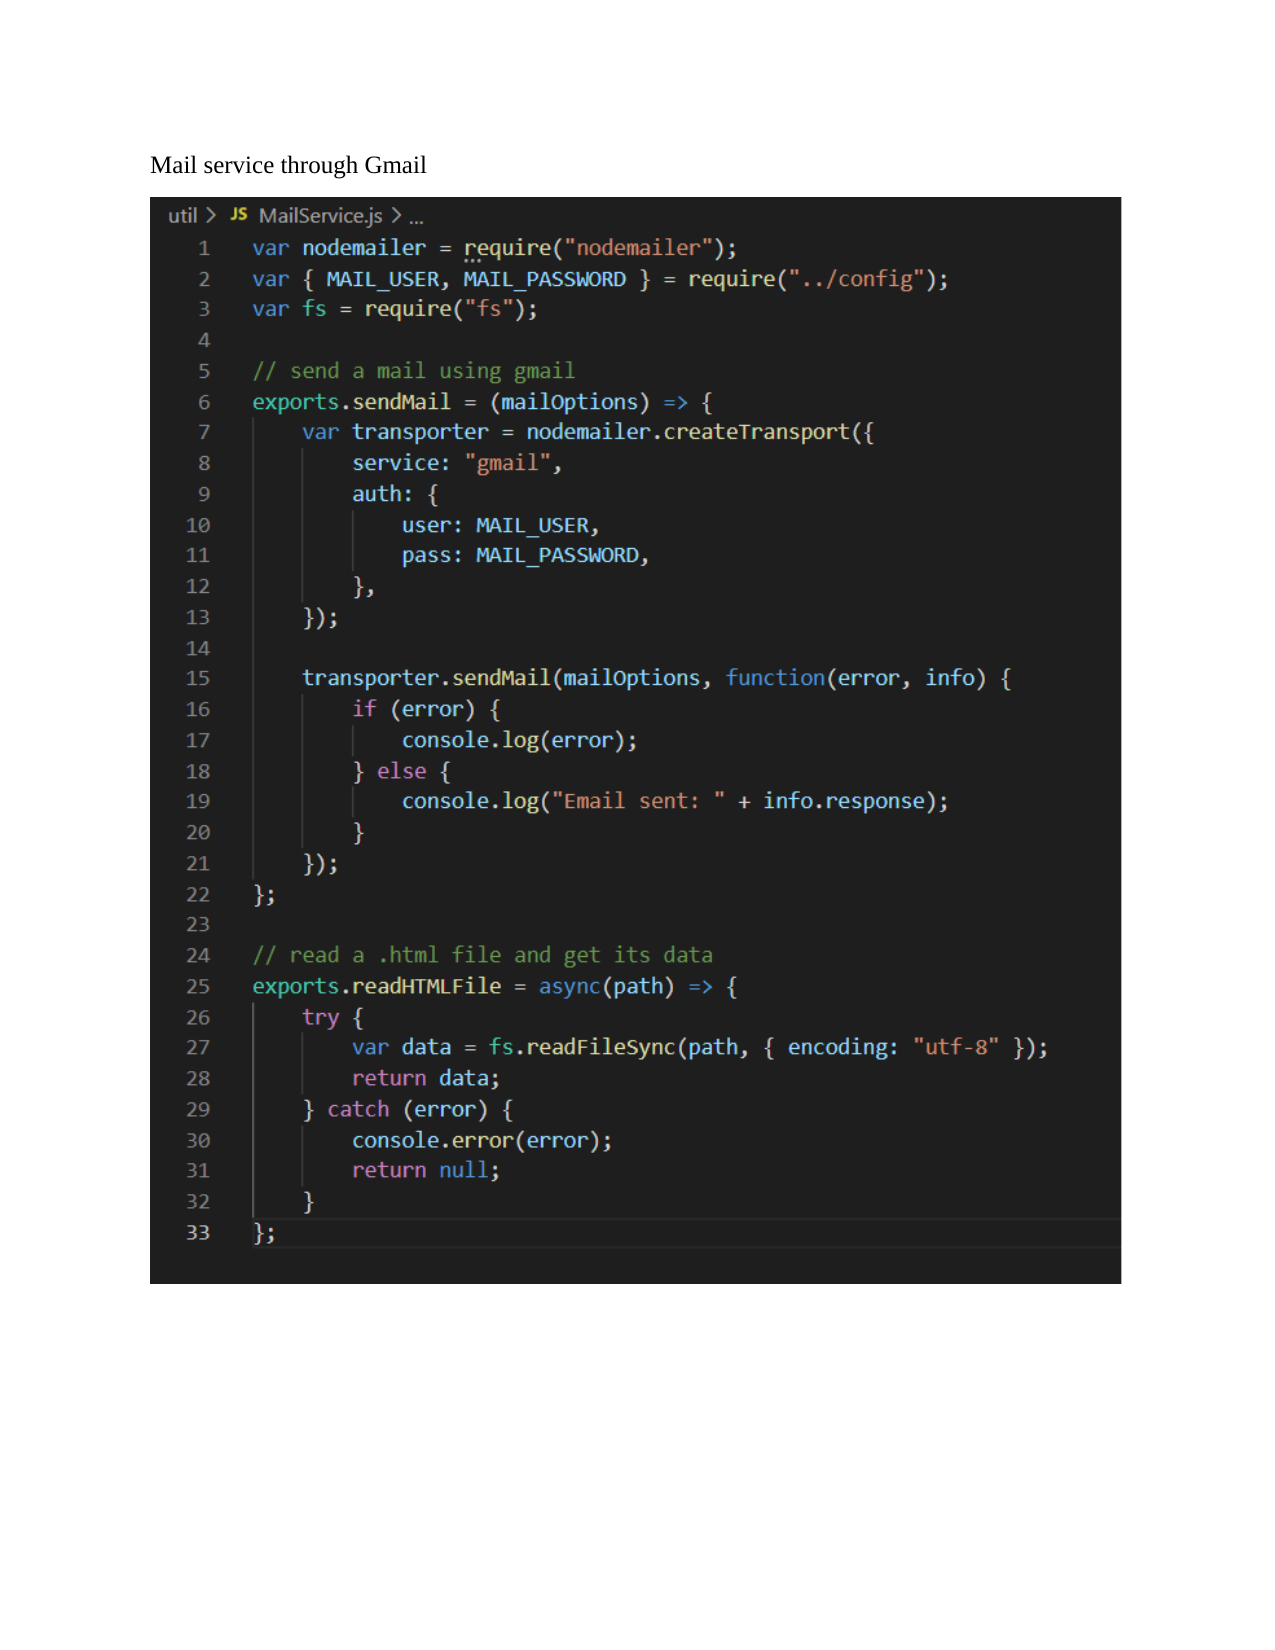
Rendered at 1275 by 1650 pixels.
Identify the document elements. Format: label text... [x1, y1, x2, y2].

text Mail service through Gmail [150, 150, 1125, 179]
picture [150, 197, 1122, 1284]
